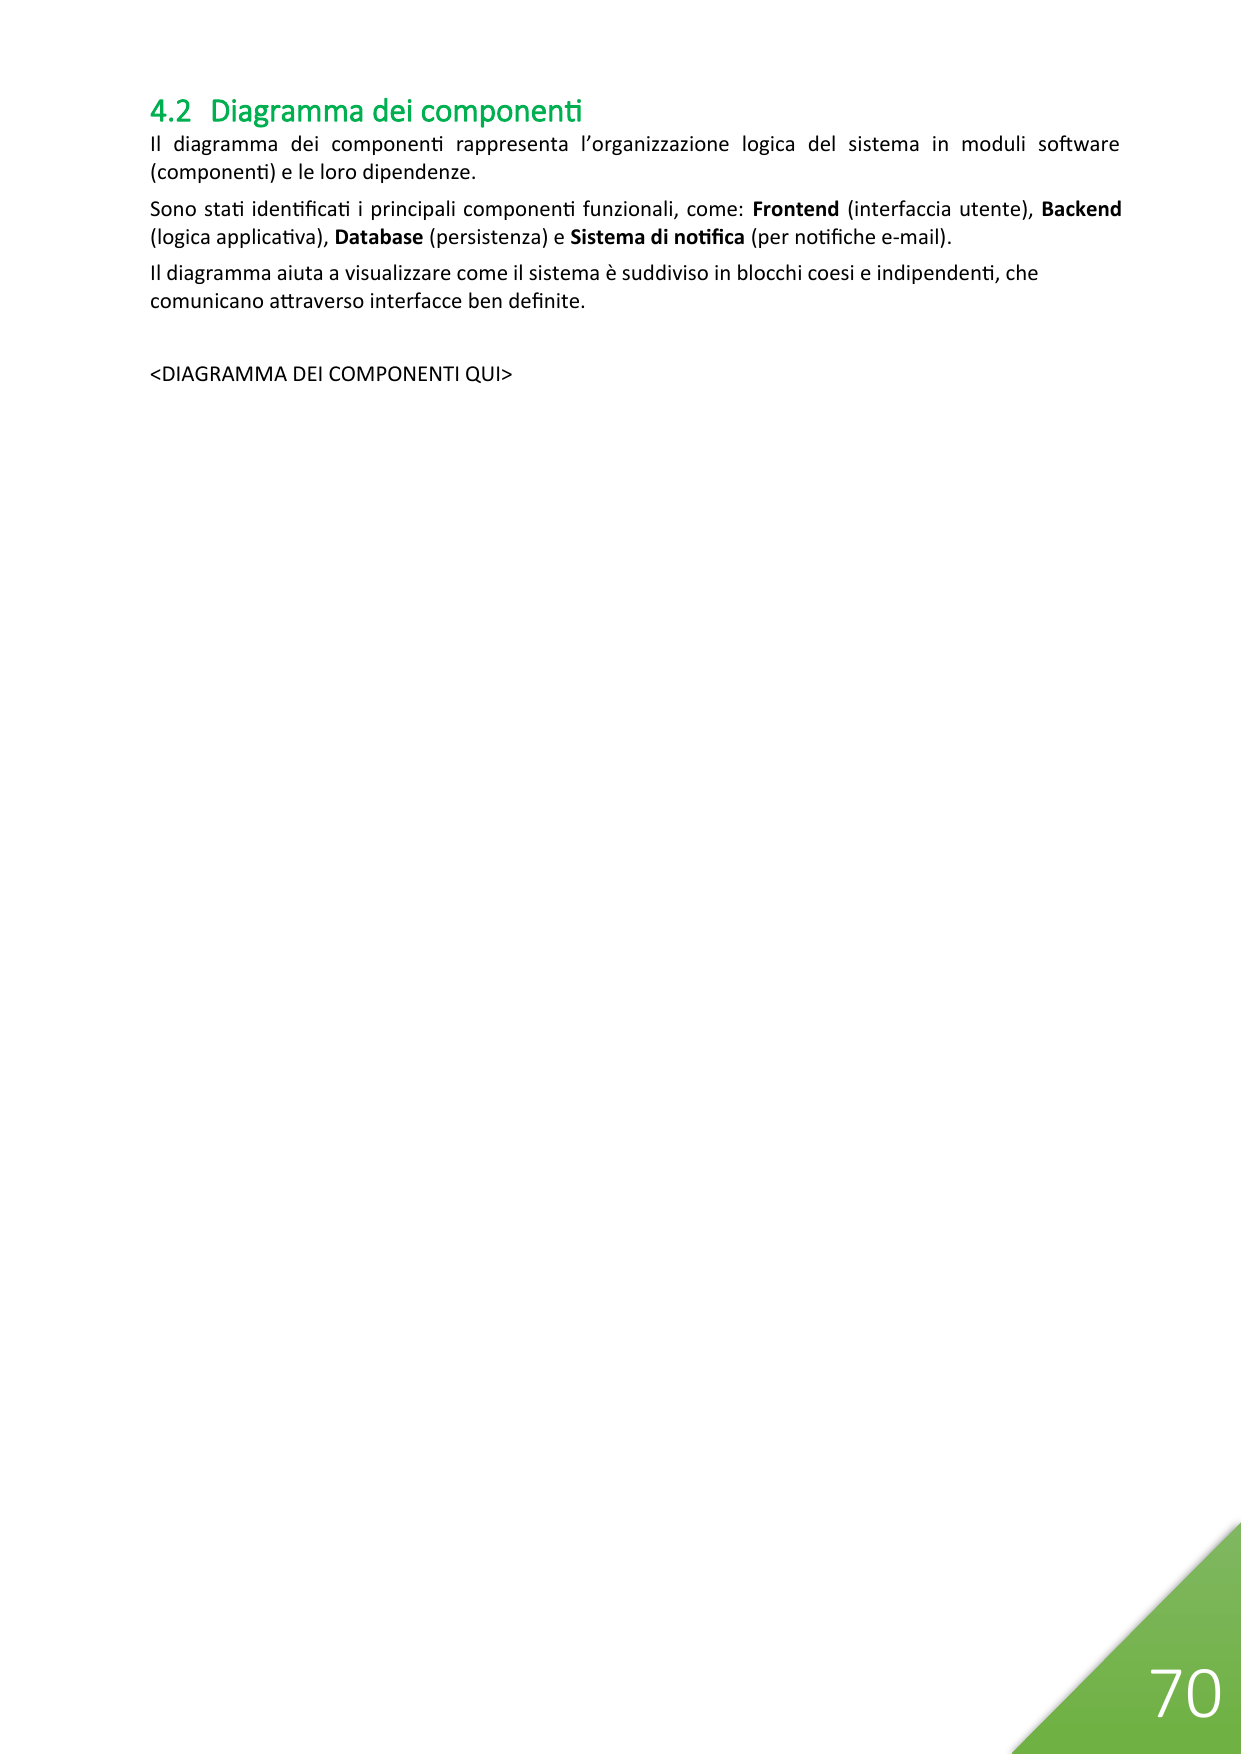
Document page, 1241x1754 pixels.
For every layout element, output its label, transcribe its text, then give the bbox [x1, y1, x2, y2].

text Il diagramma aiuta a visualizzare come il sistema è suddiviso in blocchi coesi e indipendenti, che comunicano attraverso interfacce ben definite. [150, 258, 1122, 314]
text Sono stati identificati i principali componenti funzionali, come: Frontend (interfaccia utente), Backend (logica applicativa), Database (persistenza) e Sistema di notifica (per notifiche e-mail). [150, 194, 1122, 250]
subtitle Diagramma dei componenti [150, 89, 1122, 129]
text Il diagramma dei componenti rappresenta l’organizzazione logica del sistema in moduli software (componenti) e le loro dipendenze. [150, 129, 1122, 185]
text <DIAGRAMMA DEI COMPONENTI QUI> [150, 359, 1122, 387]
